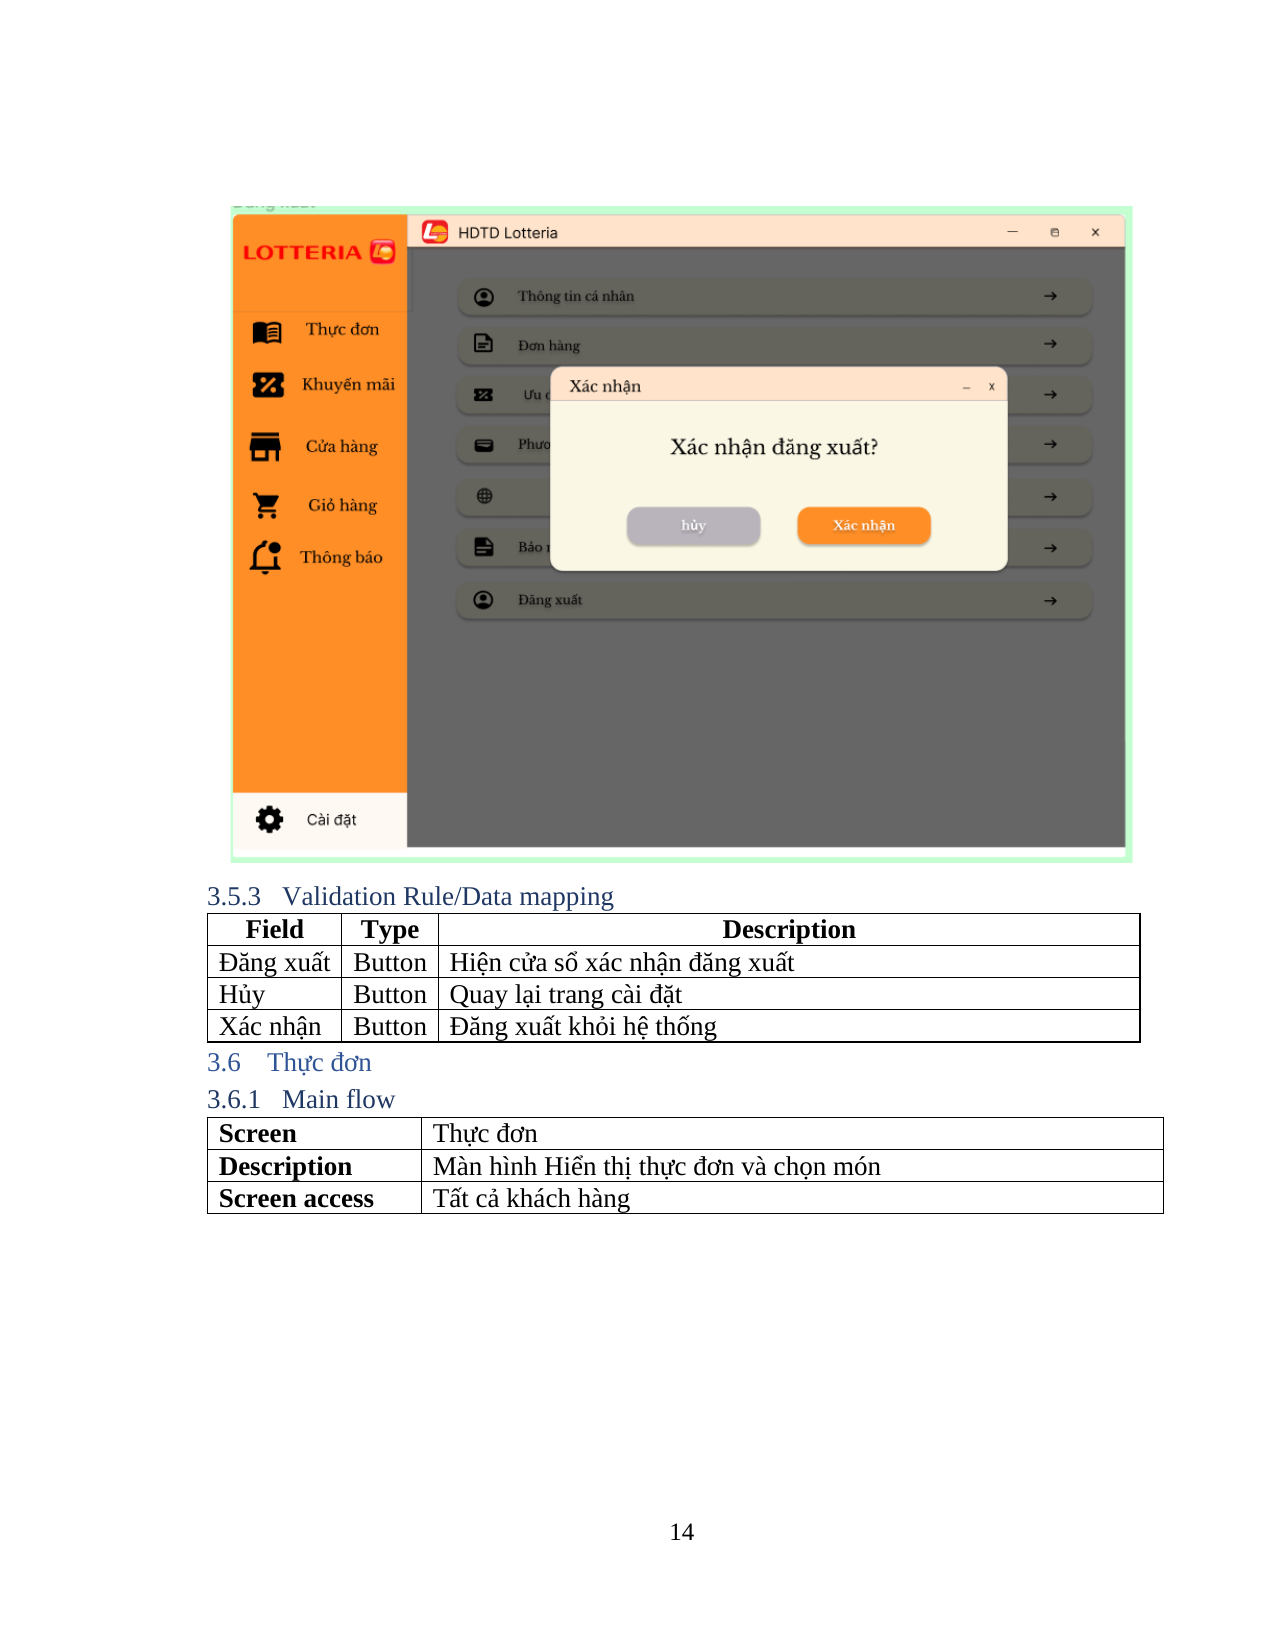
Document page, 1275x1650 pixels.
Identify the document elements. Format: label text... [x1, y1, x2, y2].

table_cell Description [208, 1150, 421, 1181]
subtitle Thực đơn [207, 1047, 1156, 1078]
table_cell Màn hình Hiển thị thực đơn và chọn món [422, 1150, 1163, 1181]
table_header Type [342, 914, 438, 945]
picture [230, 206, 1133, 863]
table_cell Hủy [208, 978, 341, 1009]
table_cell Đăng xuất khỏi hệ thống [439, 1010, 1139, 1041]
table_cell Screen access [208, 1182, 421, 1213]
table_cell Quay lại trang cài đặt [439, 978, 1139, 1009]
table_header Field [208, 914, 341, 945]
table_cell Button [342, 946, 438, 977]
subtitle Validation Rule/Data mapping [207, 880, 1156, 911]
subtitle Main flow [207, 1084, 1156, 1115]
table_cell Xác nhận [208, 1010, 341, 1041]
table_header Thực đơn [422, 1118, 1163, 1149]
table_cell Đăng xuất [208, 946, 341, 977]
table_cell Hiện cửa sổ xác nhận đăng xuất [439, 946, 1139, 977]
table_cell Button [342, 1010, 438, 1041]
table_cell Button [342, 978, 438, 1009]
table_cell Tất cả khách hàng [422, 1182, 1163, 1213]
table_header Screen [208, 1118, 421, 1149]
table_header Description [439, 914, 1139, 945]
